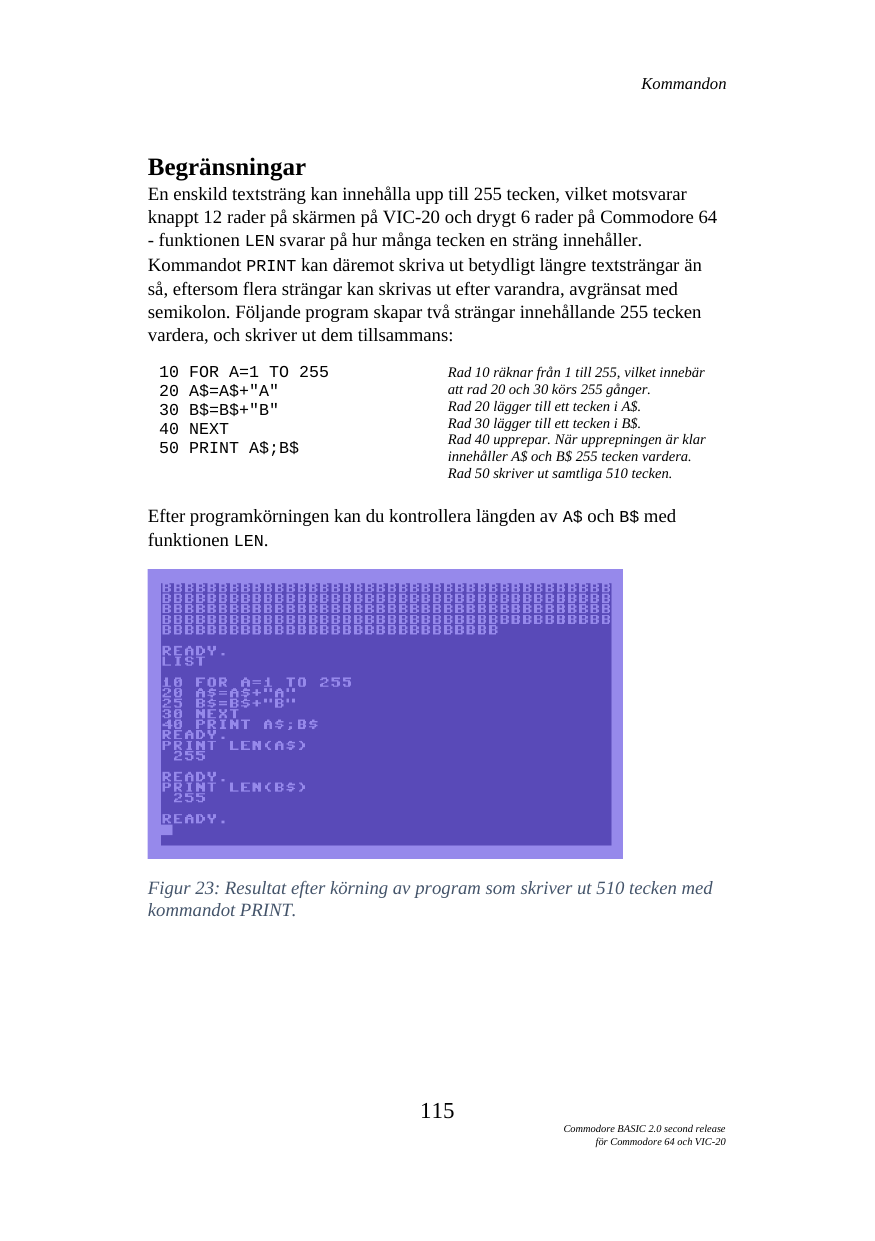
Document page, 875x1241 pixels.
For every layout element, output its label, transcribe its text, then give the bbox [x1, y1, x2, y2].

subtitle Begränsningar [148, 152, 726, 181]
text Figur 23: Resultat efter körning av program som skriver ut 510 tecken med kommandot PRINT. [148, 877, 726, 920]
table_header Rad 10 räknar från 1 till 255, vilket innebär att rad 20 och 30 körs 255 gånger. Rad 20 lägger till ett tecken i A$. Rad 30 lägger till ett tecken i B$. Rad 40 upprepar. När upprepningen är klar innehåller A$ och B$ 255 tecken vardera. Rad 50 skriver ut samtliga 510 tecken. [436, 364, 725, 481]
text Efter programkörningen kan du kontrollera längden av A$ och B$ med funktionen LEN. [148, 481, 726, 551]
picture [147, 569, 623, 859]
text En enskild textsträng kan innehålla upp till 255 tecken, vilket motsvarar knappt 12 rader på skärmen på VIC-20 och drygt 6 rader på Commodore 64 - funktionen LEN svarar på hur många tecken en sträng innehåller. Kommandot PRINT kan däremot skriva ut betydligt längre textsträngar än så, eftersom flera strängar kan skrivas ut efter varandra, avgränsat med semikolon. Följande program skapar två strängar innehållande 255 tecken vardera, och skriver ut dem tillsammans: [148, 183, 726, 346]
table_header 10 FOR A=1 TO 255 20 A$=A$+"A" 30 B$=B$+"B" 40 NEXT 50 PRINT A$;B$ [148, 364, 436, 481]
